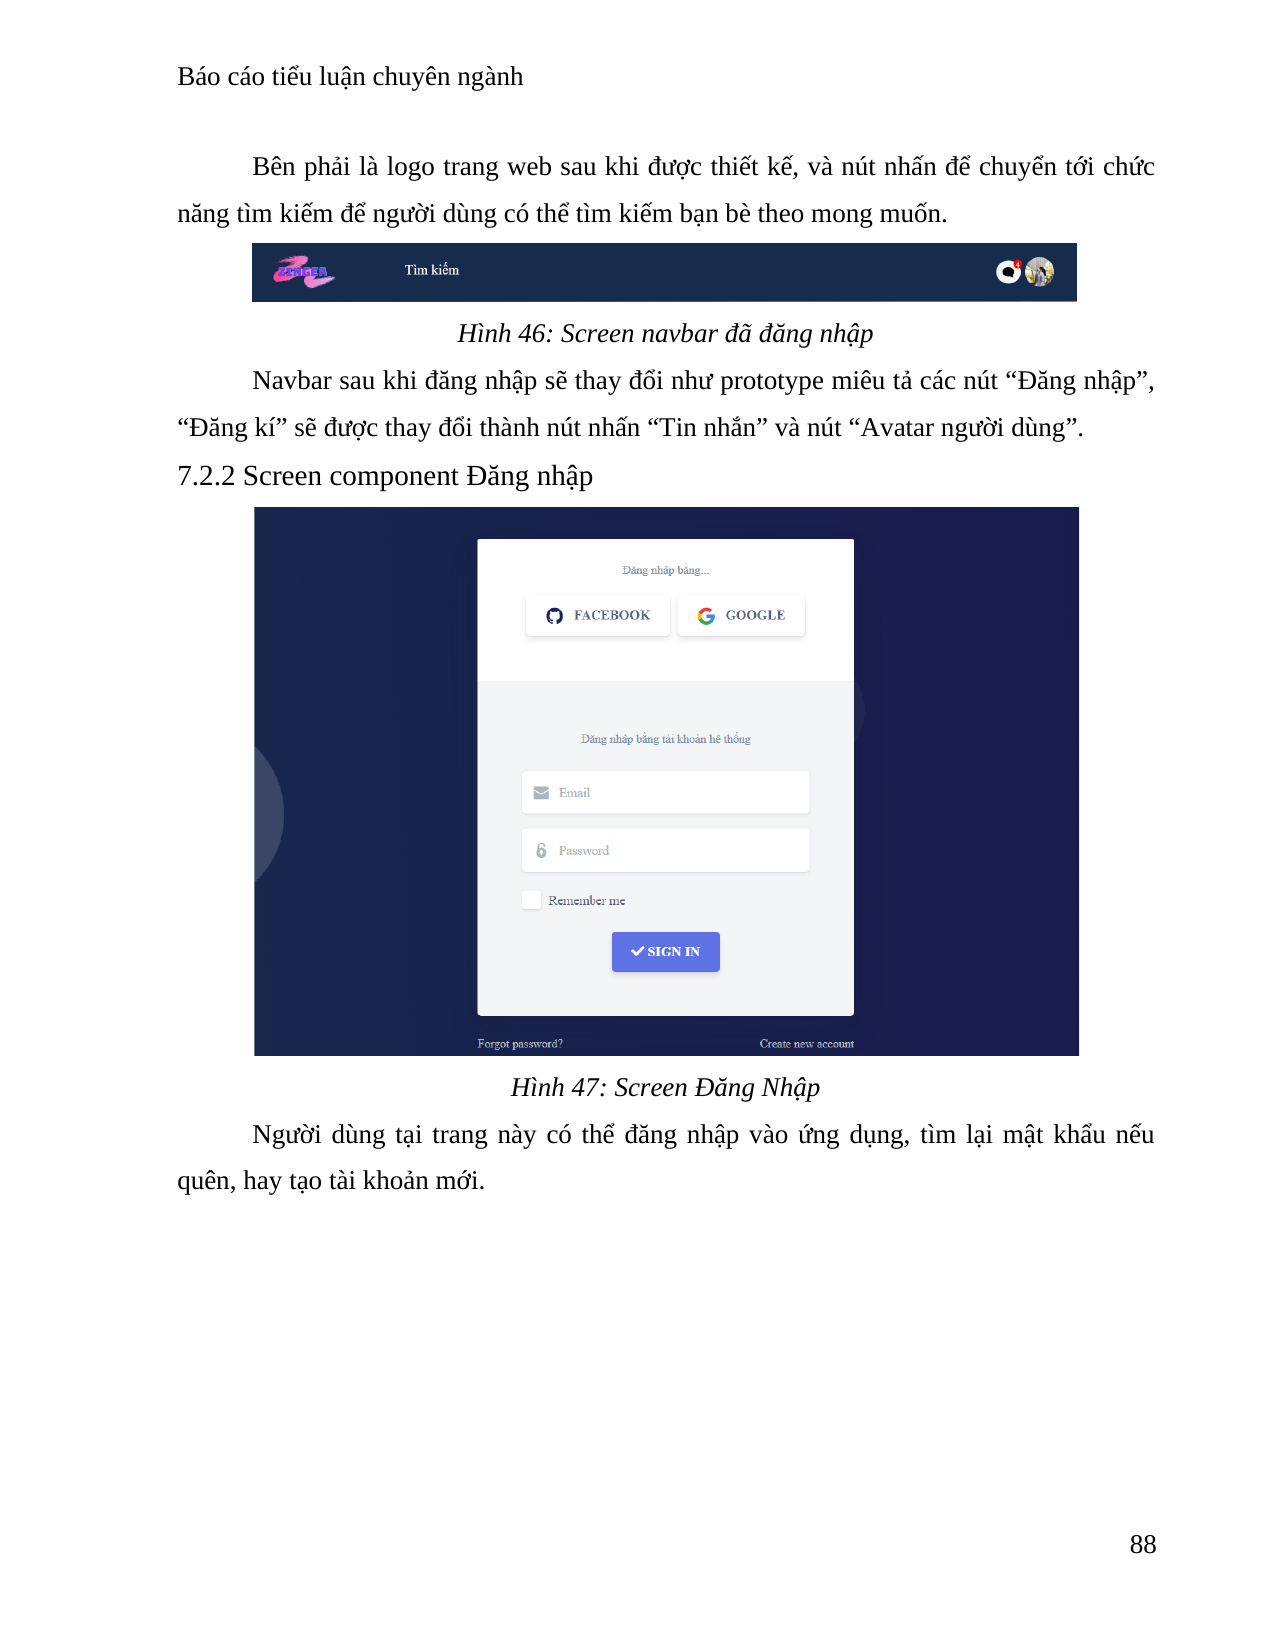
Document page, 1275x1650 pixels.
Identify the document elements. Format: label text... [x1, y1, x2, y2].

picture [254, 507, 1080, 1056]
text 7.2.2 Screen component Đăng nhập [177, 458, 1156, 491]
text Bên phải là logo trang web sau khi được thiết kế, và nút nhấn để chuyển tới chức năng tìm kiếm để người dùng có thể tìm kiếm bạn bè theo mong muốn. [177, 150, 1156, 228]
text Người dùng tại trang này có thể đăng nhập vào ứng dụng, tìm lại mật khẩu nếu quên, hay tạo tài khoản mới. [177, 1118, 1156, 1196]
text Navbar sau khi đăng nhập sẽ thay đổi như prototype miêu tả các nút “Đăng nhập”, “Đăng kí” sẽ được thay đổi thành nút nhấn “Tin nhắn” và nút “Avatar người dùng”. [177, 364, 1156, 442]
text Hình 47: Screen Đăng Nhập [177, 1071, 1156, 1102]
text Hình 46: Screen navbar đã đăng nhập [177, 318, 1156, 349]
picture [252, 243, 1077, 302]
